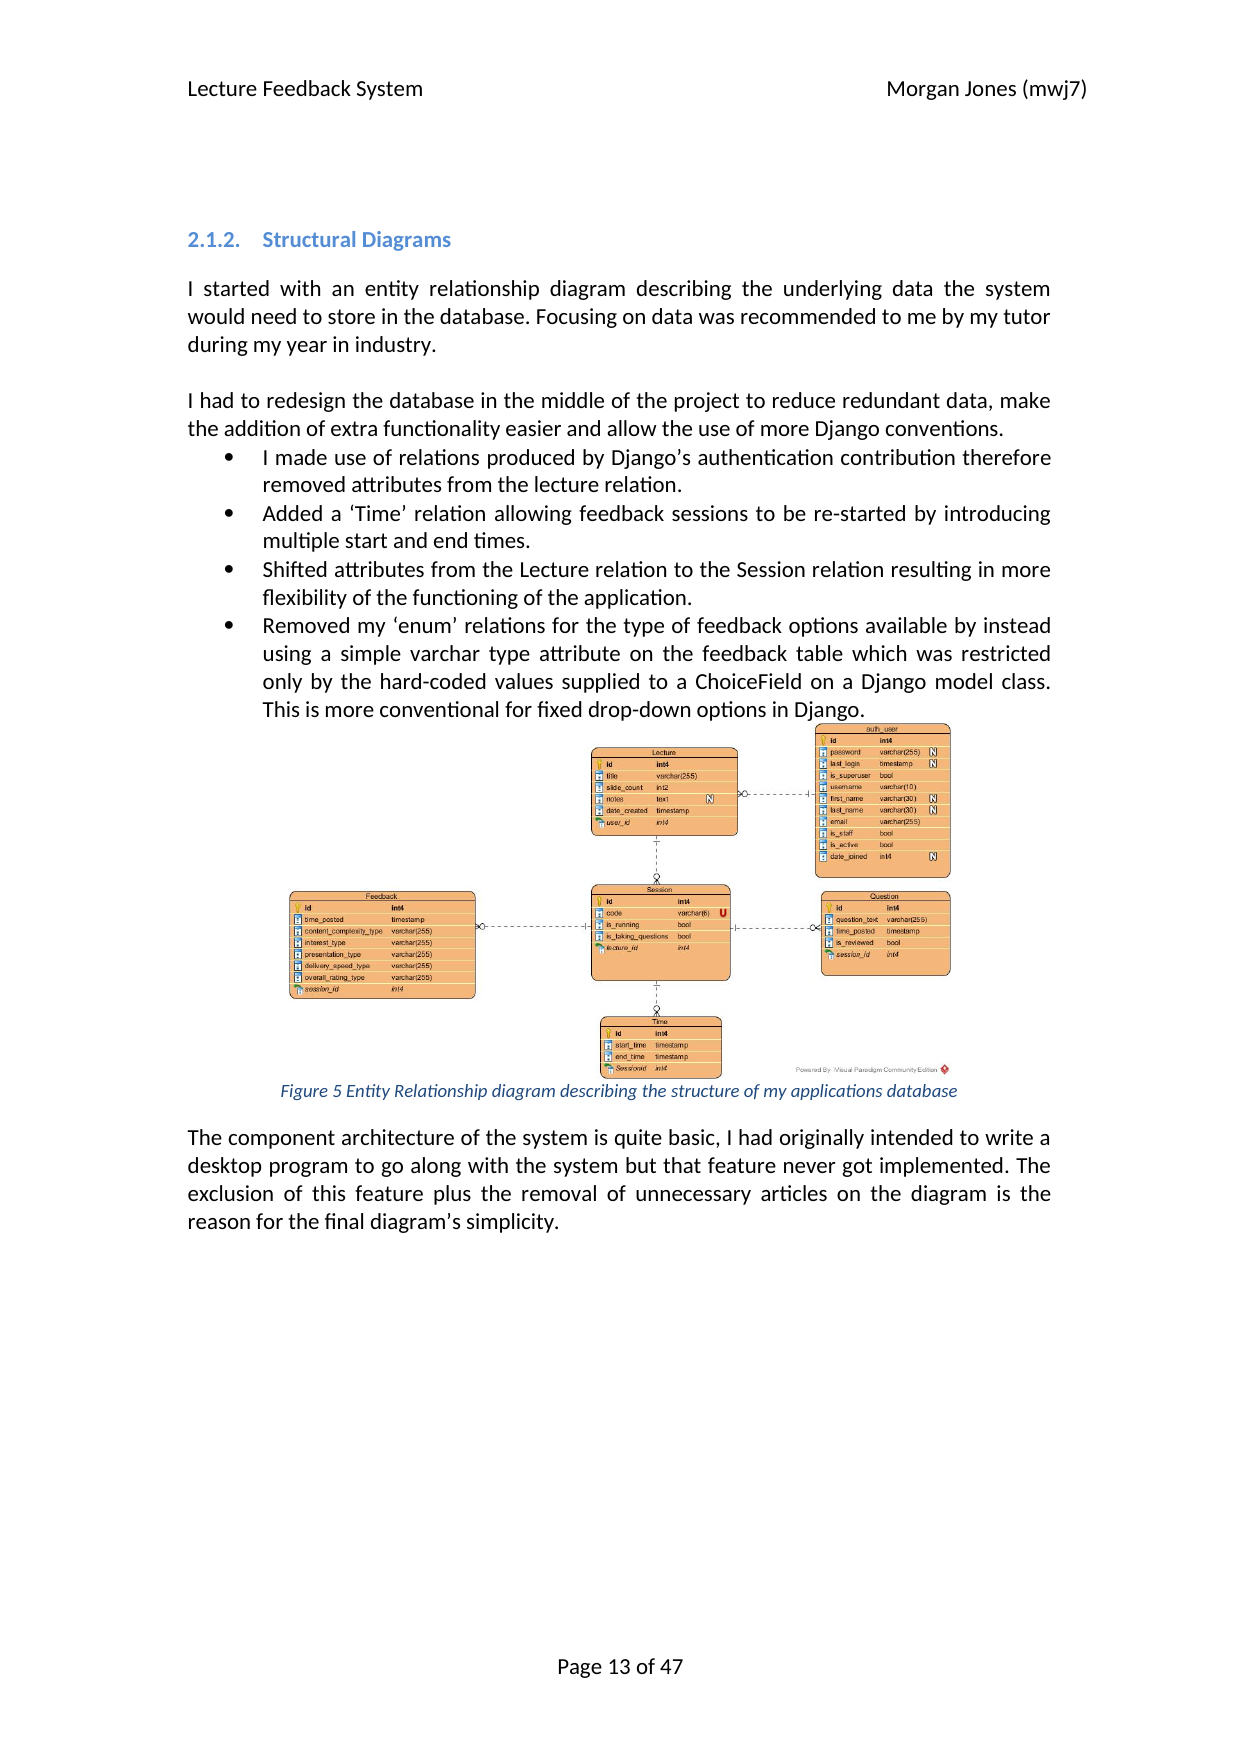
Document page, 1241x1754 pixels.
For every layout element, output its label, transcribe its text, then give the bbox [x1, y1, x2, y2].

list Shifted attributes from the Lecture relation to the Session relation resulting in more flexibility of the functioning of the application. [225, 555, 1053, 611]
text I had to redesign the database in the middle of the project to reduce redundant data, make the addition of extra functionality easier and allow the use of more Django conventions. [187, 387, 1053, 443]
subtitle Structural Diagrams [187, 226, 1053, 254]
text Figure 5 Entity Relationship diagram describing the structure of my applications database [187, 1079, 1053, 1102]
text I started with an entity relationship diagram describing the underlying data the system would need to store in the database. Focusing on data was recommended to me by my tutor during my year in industry. [187, 274, 1053, 358]
list Removed my ‘enum’ relations for the type of feedback options available by instead using a simple varchar type attribute on the feedback table which was restricted only by the hard-coded values supplied to a ChoiceField on a Django model class. This is more conventional for fixed drop-down options in Django. [225, 611, 1053, 723]
list Added a ‘Time’ relation allowing feedback sessions to be re-started by introducing multiple start and end times. [225, 499, 1053, 555]
text The component architecture of the system is quite basic, I had originally intended to write a desktop program to go along with the system but that feature never got implemented. The exclusion of this feature plus the removal of unnecessary articles on the diagram is the reason for the final diagram’s simplicity. [187, 1123, 1053, 1235]
picture [288, 722, 952, 1080]
list I made use of relations produced by Django’s authentication contribution therefore removed attributes from the lecture relation. [225, 443, 1053, 499]
